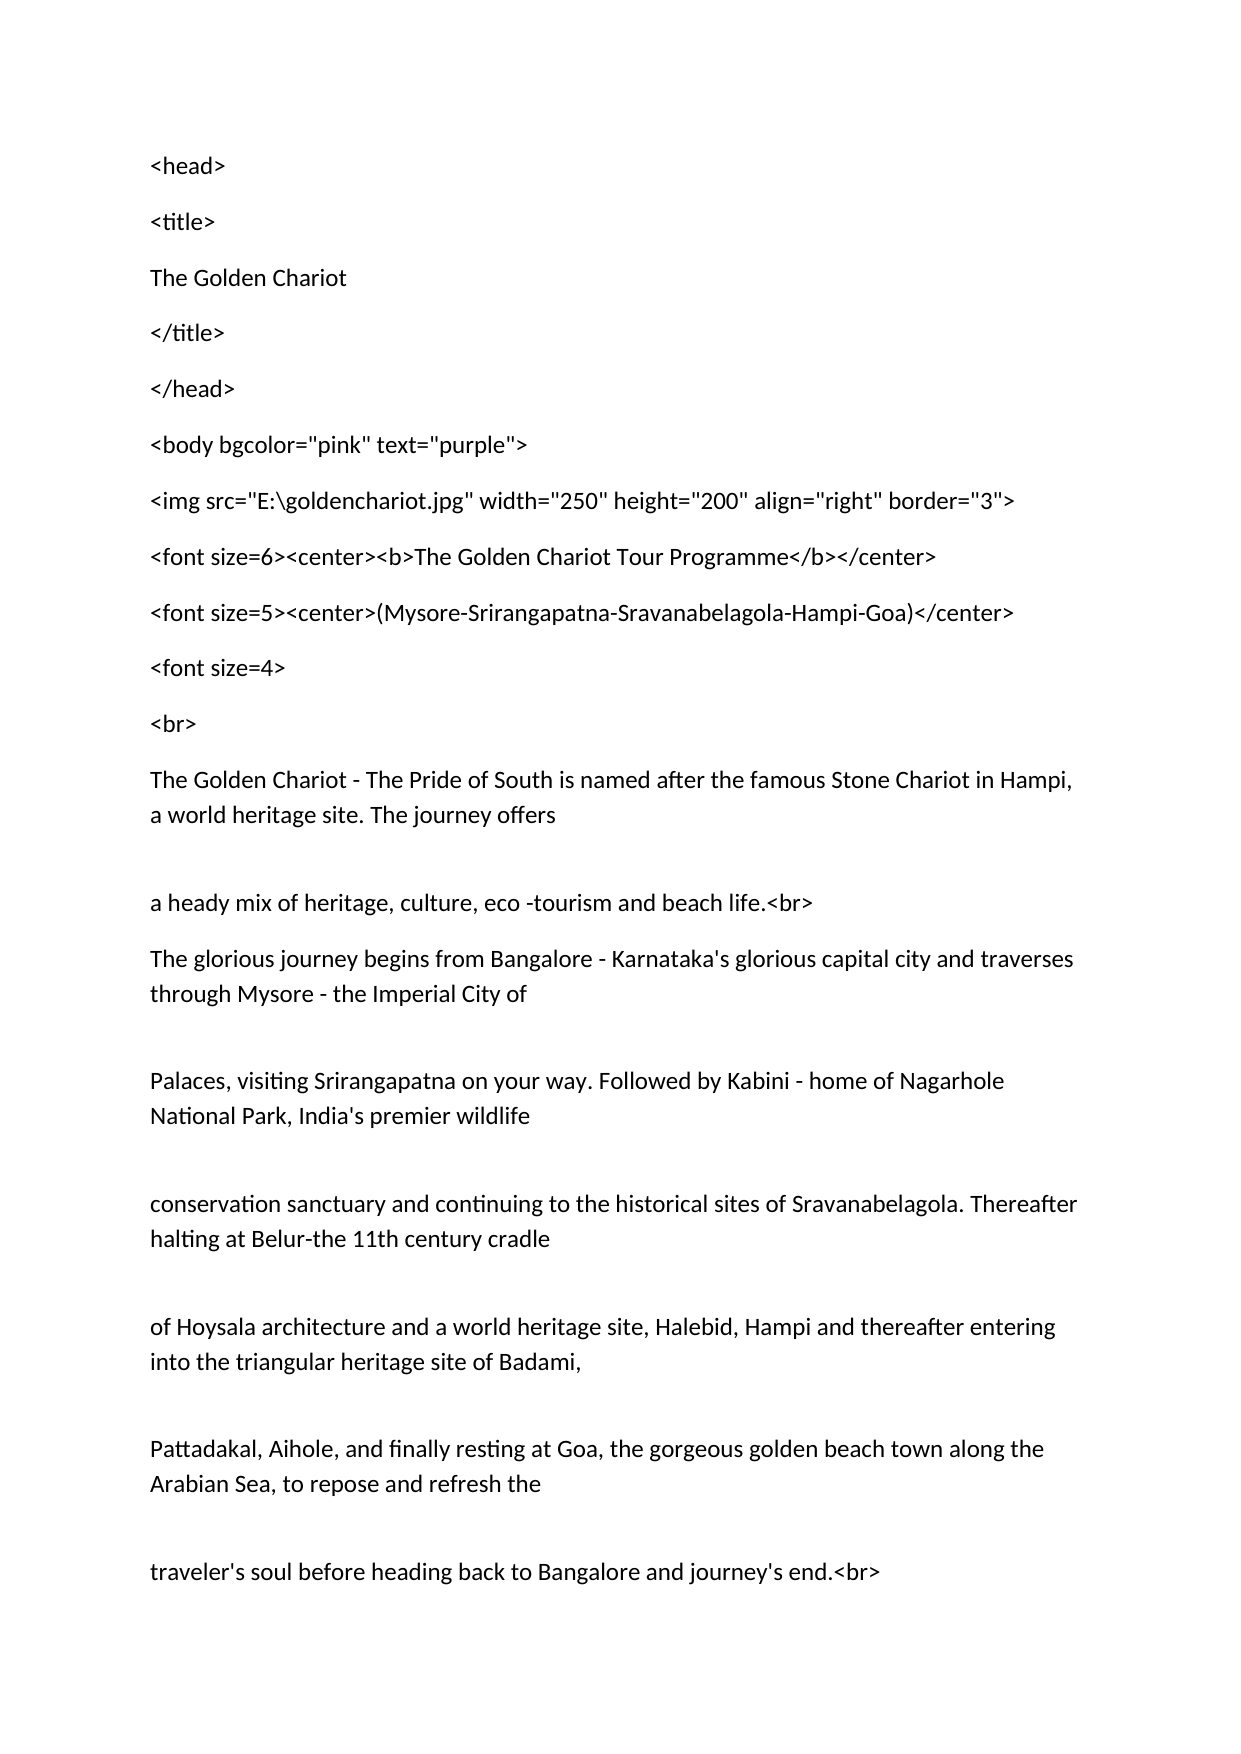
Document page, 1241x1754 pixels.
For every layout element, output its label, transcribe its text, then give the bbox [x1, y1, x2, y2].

text <font size=4> [150, 652, 1090, 683]
text Palaces, visiting Srirangapatna on your way. Followed by Kabini - home of Nagarhole National Park, India's premier wildlife [150, 1065, 1090, 1163]
text The Golden Chariot [150, 262, 1090, 292]
text </title> [150, 317, 1090, 348]
text The glorious journey begins from Bangalore - Karnataka's glorious capital city and traverses through Mysore - the Imperial City of [150, 943, 1090, 1040]
text The Golden Chariot - The Pride of South is named after the famous Stone Chariot in Hampi, a world heritage site. The journey offers [150, 764, 1090, 862]
text a heady mix of heritage, culture, eco -tourism and beach life.<br> [150, 887, 1090, 917]
text <font size=5><center>(Mysore-Srirangapatna-Sravanabelagola-Hampi-Goa)</center> [150, 597, 1090, 627]
text <font size=6><center><b>The Golden Chariot Tour Programme</b></center> [150, 541, 1090, 571]
text </head> [150, 373, 1090, 404]
text Pattadakal, Aihole, and finally resting at Goa, the gorgeous golden beach town along the Arabian Sea, to repose and refresh the [150, 1433, 1090, 1531]
text <img src="E:\goldenchariot.jpg" width="250" height="200" align="right" border="3"> [150, 485, 1090, 516]
text <br> [150, 708, 1090, 739]
text <head> [150, 150, 1090, 181]
text of Hoysala architecture and a world heritage site, Halebid, Hampi and thereafter entering into the triangular heritage site of Badami, [150, 1311, 1090, 1408]
text <body bgcolor="pink" text="purple"> [150, 429, 1090, 460]
text <title> [150, 206, 1090, 236]
text conservation sanctuary and continuing to the historical sites of Sravanabelagola. Thereafter halting at Belur-the 11th century cradle [150, 1188, 1090, 1286]
text traveler's soul before heading back to Bangalore and journey's end.<br> [150, 1556, 1090, 1587]
